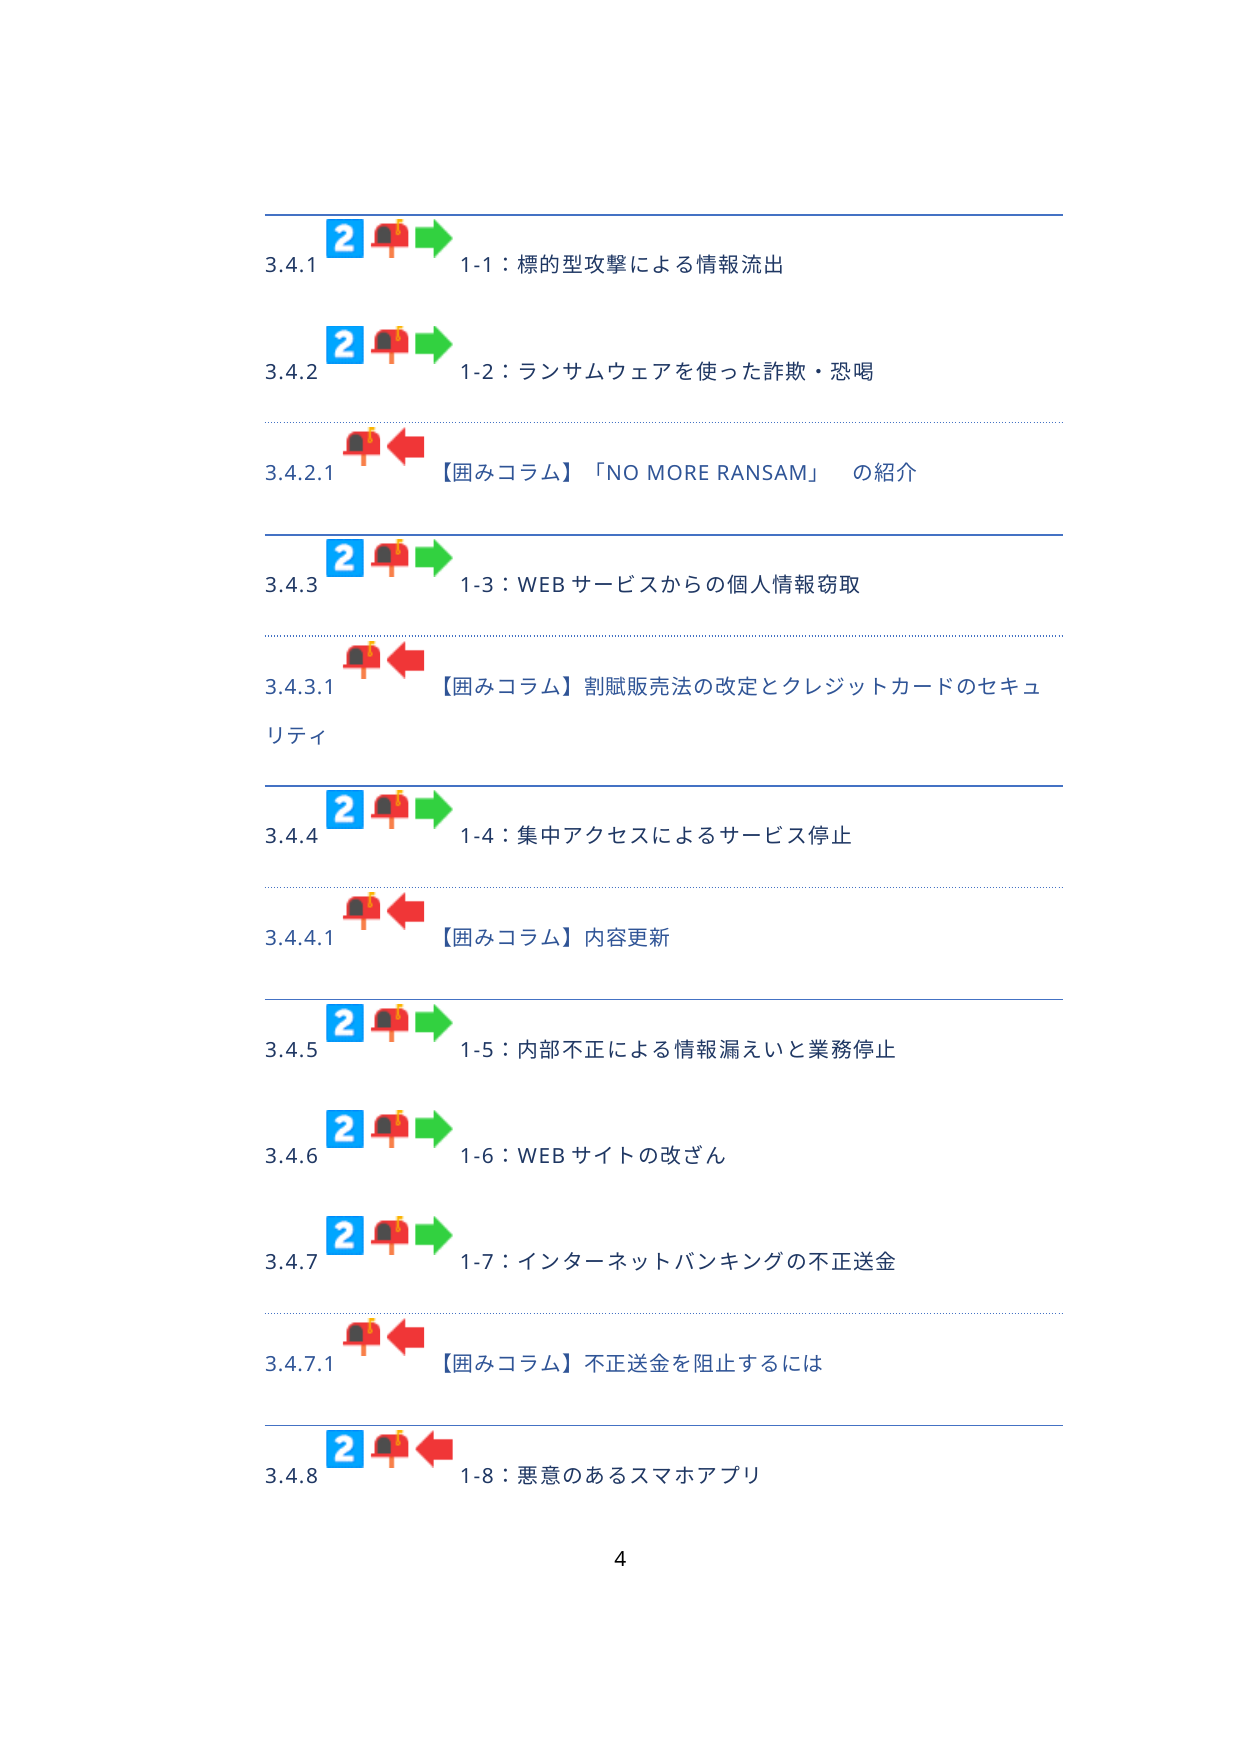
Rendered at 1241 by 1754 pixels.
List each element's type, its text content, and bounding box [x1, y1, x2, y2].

picture [370, 539, 409, 577]
picture [370, 1004, 409, 1042]
text 1-7：インターネットバンキングの不正送金 [265, 1211, 1063, 1292]
picture [415, 1430, 453, 1468]
text 1-3：Webサービスからの個人情報窃取 [265, 536, 1063, 614]
picture [415, 219, 453, 258]
picture [386, 1318, 425, 1356]
picture [415, 1216, 453, 1255]
picture [326, 539, 364, 577]
picture [386, 892, 425, 930]
picture [326, 1430, 364, 1468]
picture [415, 326, 453, 364]
picture [342, 641, 381, 679]
picture [386, 641, 425, 679]
picture [415, 790, 453, 829]
picture [370, 1110, 409, 1148]
picture [326, 1110, 364, 1148]
picture [326, 790, 364, 829]
picture [415, 1110, 453, 1148]
picture [370, 219, 409, 258]
text 1-4：集中アクセスによるサービス停止 [265, 787, 1063, 866]
picture [415, 539, 453, 577]
text 【囲みコラム】不正送金を阻止するには [265, 1312, 1063, 1393]
text 1-8：悪意のあるスマホアプリ [265, 1426, 1063, 1505]
picture [370, 790, 409, 829]
picture [326, 1004, 364, 1042]
text 1-6：Webサイトの改ざん [265, 1105, 1063, 1185]
picture [415, 1004, 453, 1042]
picture [342, 427, 381, 466]
text 1-1：標的型攻撃による情報流出 [265, 216, 1063, 295]
text 【囲みコラム】「No More Ransam」 の紹介 [265, 422, 1063, 503]
picture [370, 326, 409, 364]
picture [326, 1216, 364, 1255]
picture [386, 427, 425, 466]
text 【囲みコラム】割賦販売法の改定とクレジットカードのセキュリティ [265, 635, 1063, 754]
picture [326, 326, 364, 364]
text 1-5：内部不正による情報漏えいと業務停止 [265, 1000, 1063, 1079]
picture [370, 1216, 409, 1255]
text 【囲みコラム】内容更新 [265, 886, 1063, 967]
picture [370, 1430, 409, 1468]
text 1-2：ランサムウェアを使った詐欺・恐喝 [265, 320, 1063, 401]
picture [342, 1318, 381, 1356]
picture [342, 892, 381, 930]
picture [326, 219, 364, 258]
